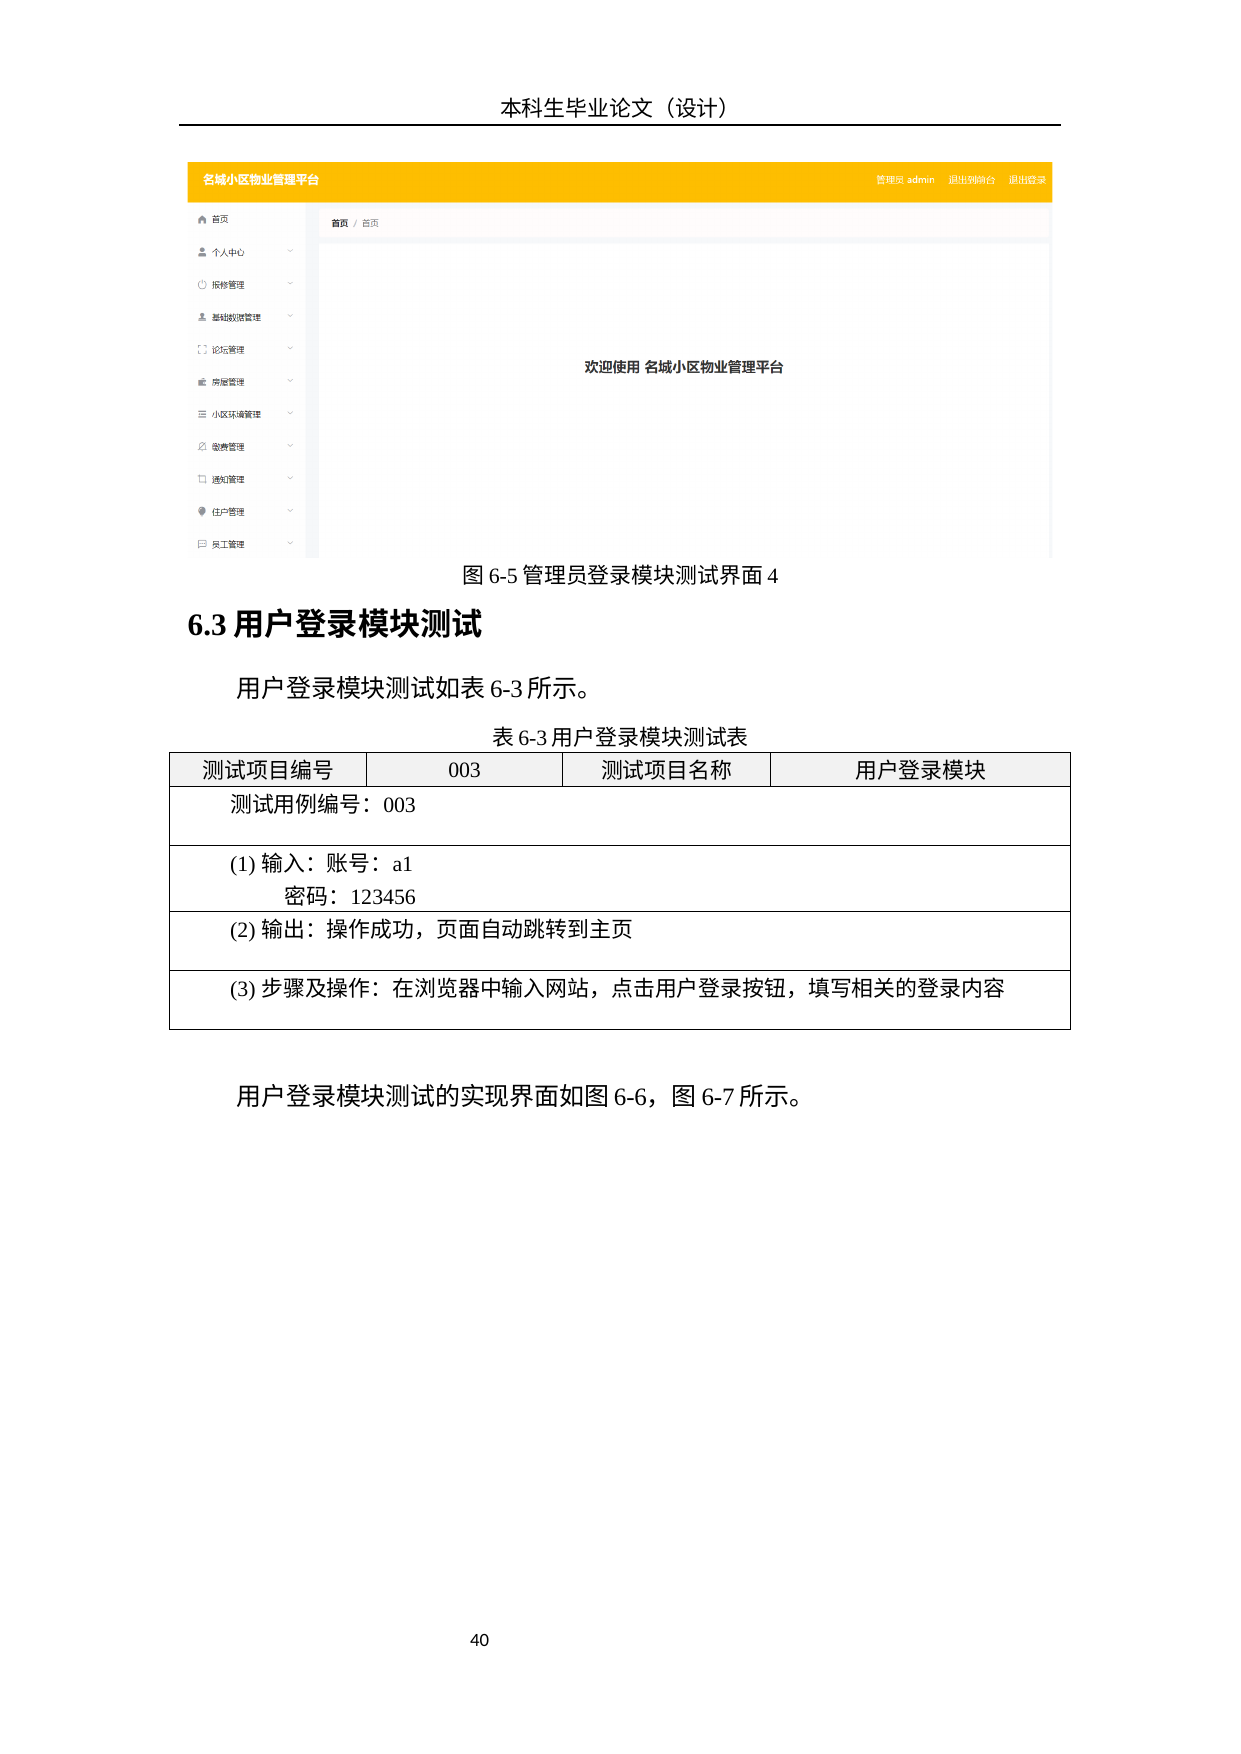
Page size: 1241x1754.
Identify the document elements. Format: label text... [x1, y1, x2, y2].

table_header 测试项目名称 [563, 753, 770, 786]
text 图6-5管理员登录模块测试界面4 [187, 558, 1053, 589]
table_cell (3) 步骤及操作：在浏览器中输入网站，点击用户登录按钮，填写相关的登录内容 [170, 971, 1070, 1029]
picture [187, 162, 1053, 558]
table_header 用户登录模块 [771, 753, 1070, 786]
text 表6-3用户登录模块测试表 [187, 719, 1053, 752]
table_header 测试项目编号 [170, 753, 366, 786]
table_cell (2) 输出：操作成功，页面自动跳转到主页 [170, 912, 1070, 970]
subtitle 6.3用户登录模块测试 [187, 589, 1053, 654]
table_cell 测试用例编号：003 [170, 787, 1070, 845]
text 用户登录模块测试如表6-3所示。 [187, 654, 1053, 719]
text 用户登录模块测试的实现界面如图6-6，图6-7所示。 [187, 1062, 1053, 1127]
table_cell (1) 输入：账号：a1 密码：123456 [170, 846, 1070, 911]
table_header 003 [367, 753, 562, 786]
